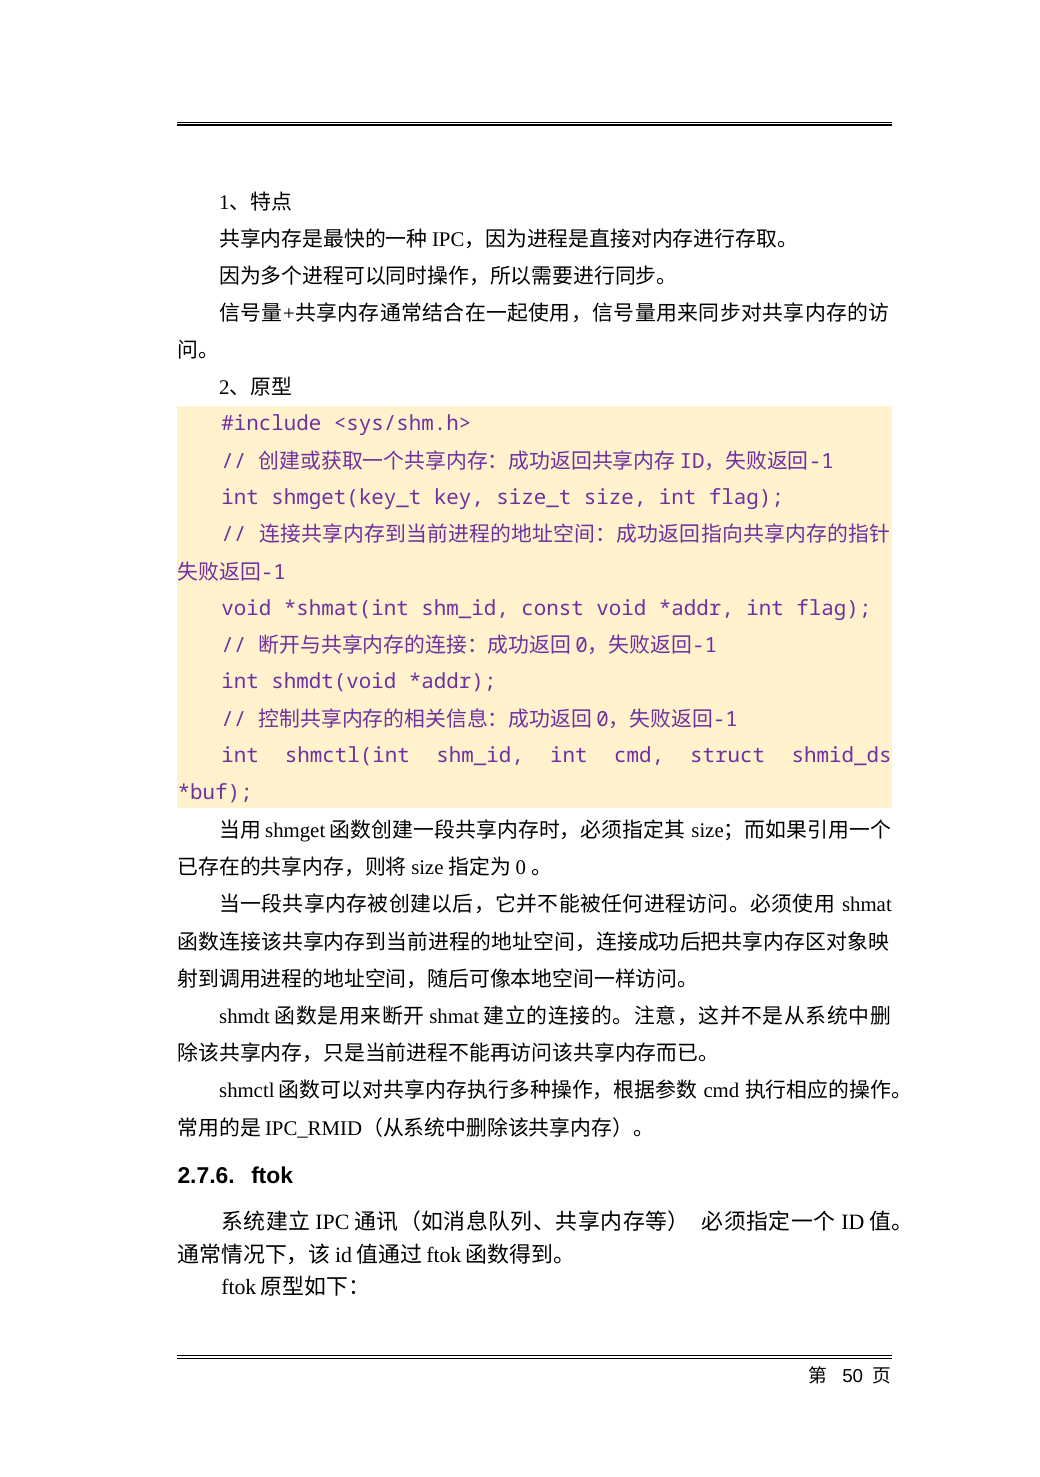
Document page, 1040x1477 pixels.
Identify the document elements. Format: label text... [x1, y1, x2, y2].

text 系统建立IPC通讯（如消息队列、共享内存等） 必须指定一个ID值。通常情况下，该id值通过ftok函数得到。 [177, 1204, 892, 1269]
text 共享内存是最快的一种 IPC，因为进程是直接对内存进行存取。 [177, 221, 892, 254]
text int shmget(key_t key, size_t size, int flag); [177, 480, 892, 512]
text 因为多个进程可以同时操作，所以需要进行同步。 [177, 258, 892, 291]
text 当一段共享内存被创建以后，它并不能被任何进程访问。必须使用shmat函数连接该共享内存到当前进程的地址空间，连接成功后把共享内存区对象映射到调用进程的地址空间，随后可像本地空间一样访问。 [177, 886, 892, 993]
text shmdt函数是用来断开shmat建立的连接的。注意，这并不是从系统中删除该共享内存，只是当前进程不能再访问该共享内存而已。 [177, 998, 892, 1068]
text 当用shmget函数创建一段共享内存时，必须指定其 size；而如果引用一个已存在的共享内存，则将 size 指定为0 。 [177, 812, 892, 882]
text #include <sys/shm.h> [177, 406, 892, 439]
text shmctl函数可以对共享内存执行多种操作，根据参数 cmd 执行相应的操作。常用的是IPC_RMID（从系统中删除该共享内存）。 [177, 1072, 892, 1142]
text // 创建或获取一个共享内存：成功返回共享内存ID，失败返回-1 [177, 443, 892, 476]
text 信号量+共享内存通常结合在一起使用，信号量用来同步对共享内存的访问。 [177, 295, 892, 365]
text ftok原型如下： [177, 1269, 892, 1301]
subtitle ftok [177, 1159, 892, 1192]
text 2、原型 [177, 369, 892, 402]
text int shmctl(int shm_id, int cmd, struct shmid_ds *buf); [177, 738, 892, 808]
text void *shmat(int shm_id, const void *addr, int flag); [177, 591, 892, 623]
text // 断开与共享内存的连接：成功返回0，失败返回-1 [177, 628, 892, 660]
text // 控制共享内存的相关信息：成功返回0，失败返回-1 [177, 701, 892, 734]
text int shmdt(void *addr); [177, 664, 892, 697]
text 1、特点 [177, 184, 892, 217]
text // 连接共享内存到当前进程的地址空间：成功返回指向共享内存的指针，失败返回-1 [177, 517, 892, 586]
